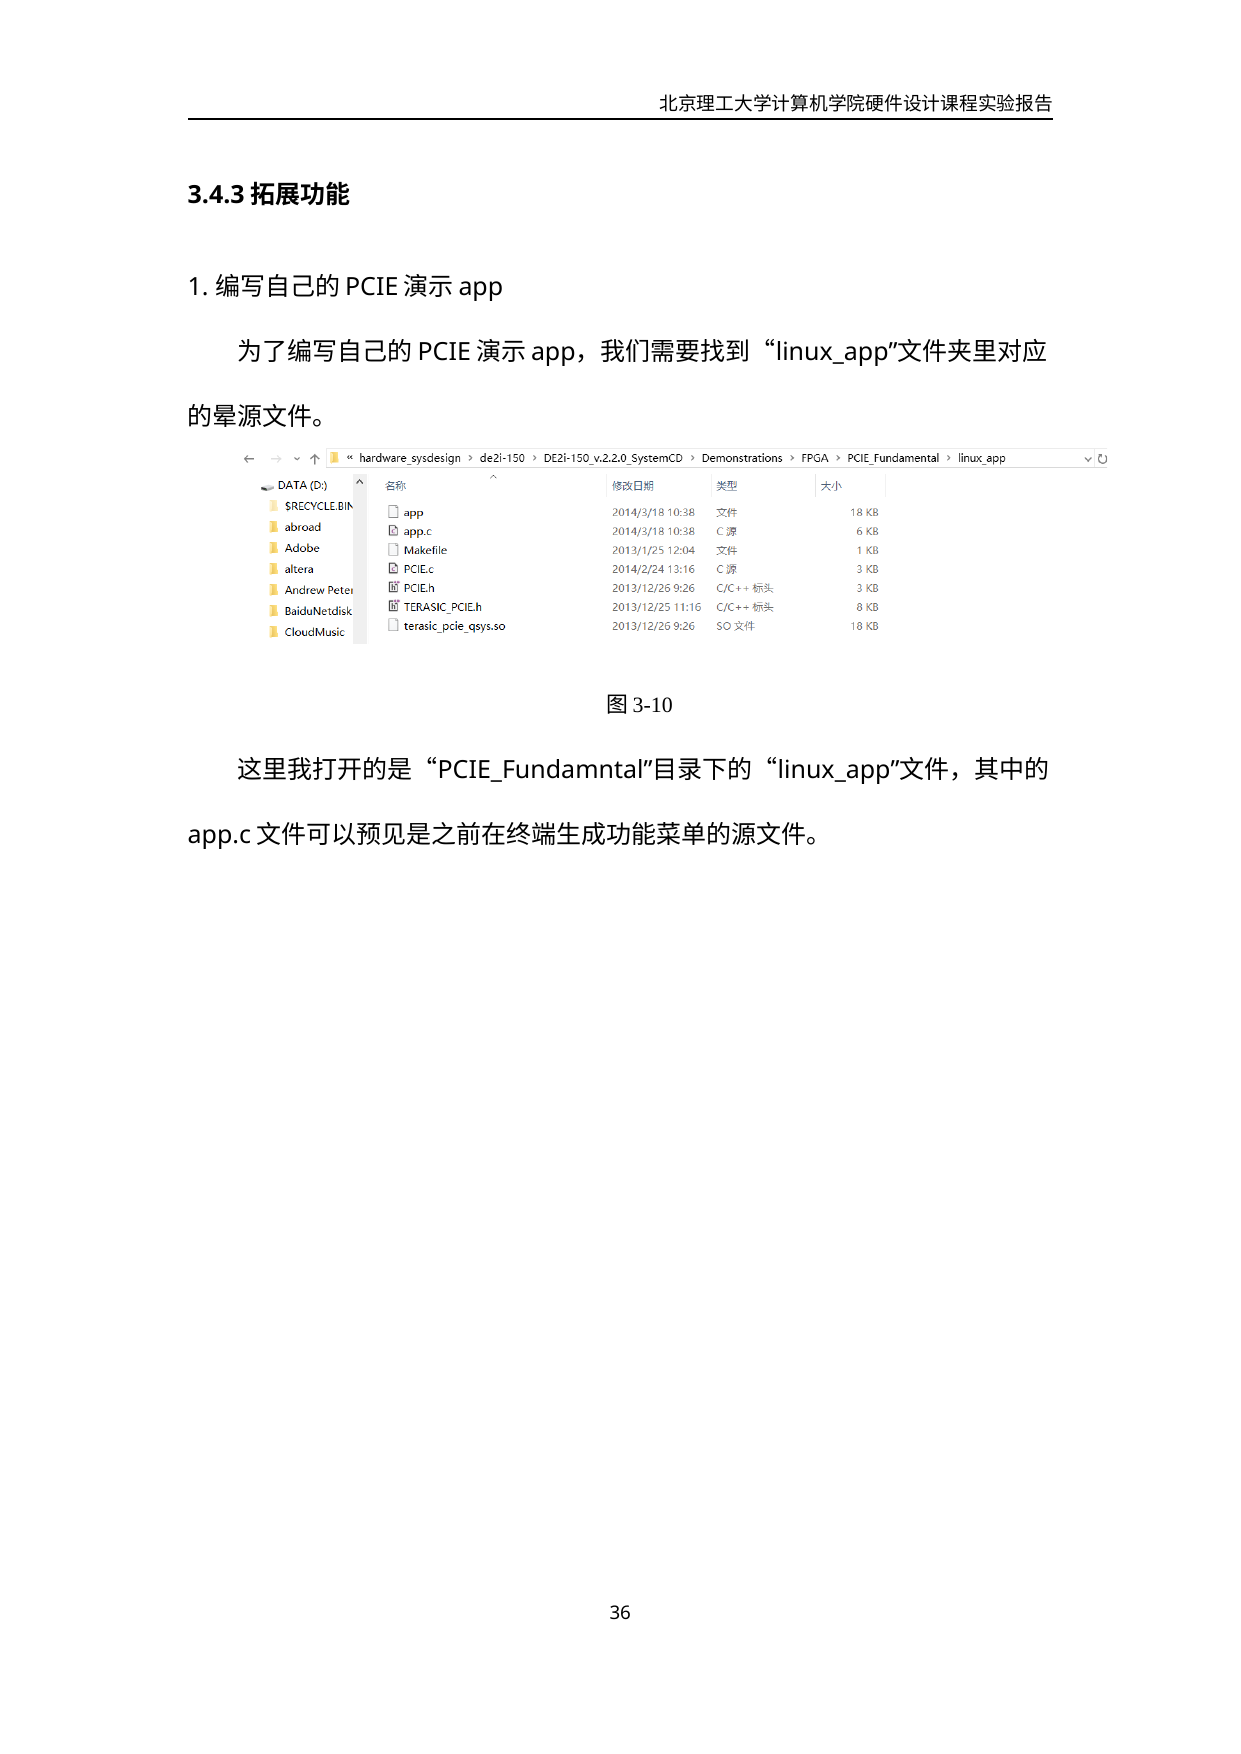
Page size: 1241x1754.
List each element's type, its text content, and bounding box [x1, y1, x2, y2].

text 1. 编写自己的PCIE演示app [187, 252, 1053, 317]
picture [233, 446, 1108, 644]
subtitle 3.4.3拓展功能 [187, 160, 1053, 225]
text 为了编写自己的PCIE演示app，我们需要找到“linux_app”文件夹里对应的晕源文件。 [187, 317, 1053, 447]
text 图3-10 [187, 687, 1053, 719]
text 这里我打开的是“PCIE_Fundamntal”目录下的“linux_app”文件，其中的app.c文件可以预见是之前在终端生成功能菜单的源文件。 [187, 735, 1053, 865]
